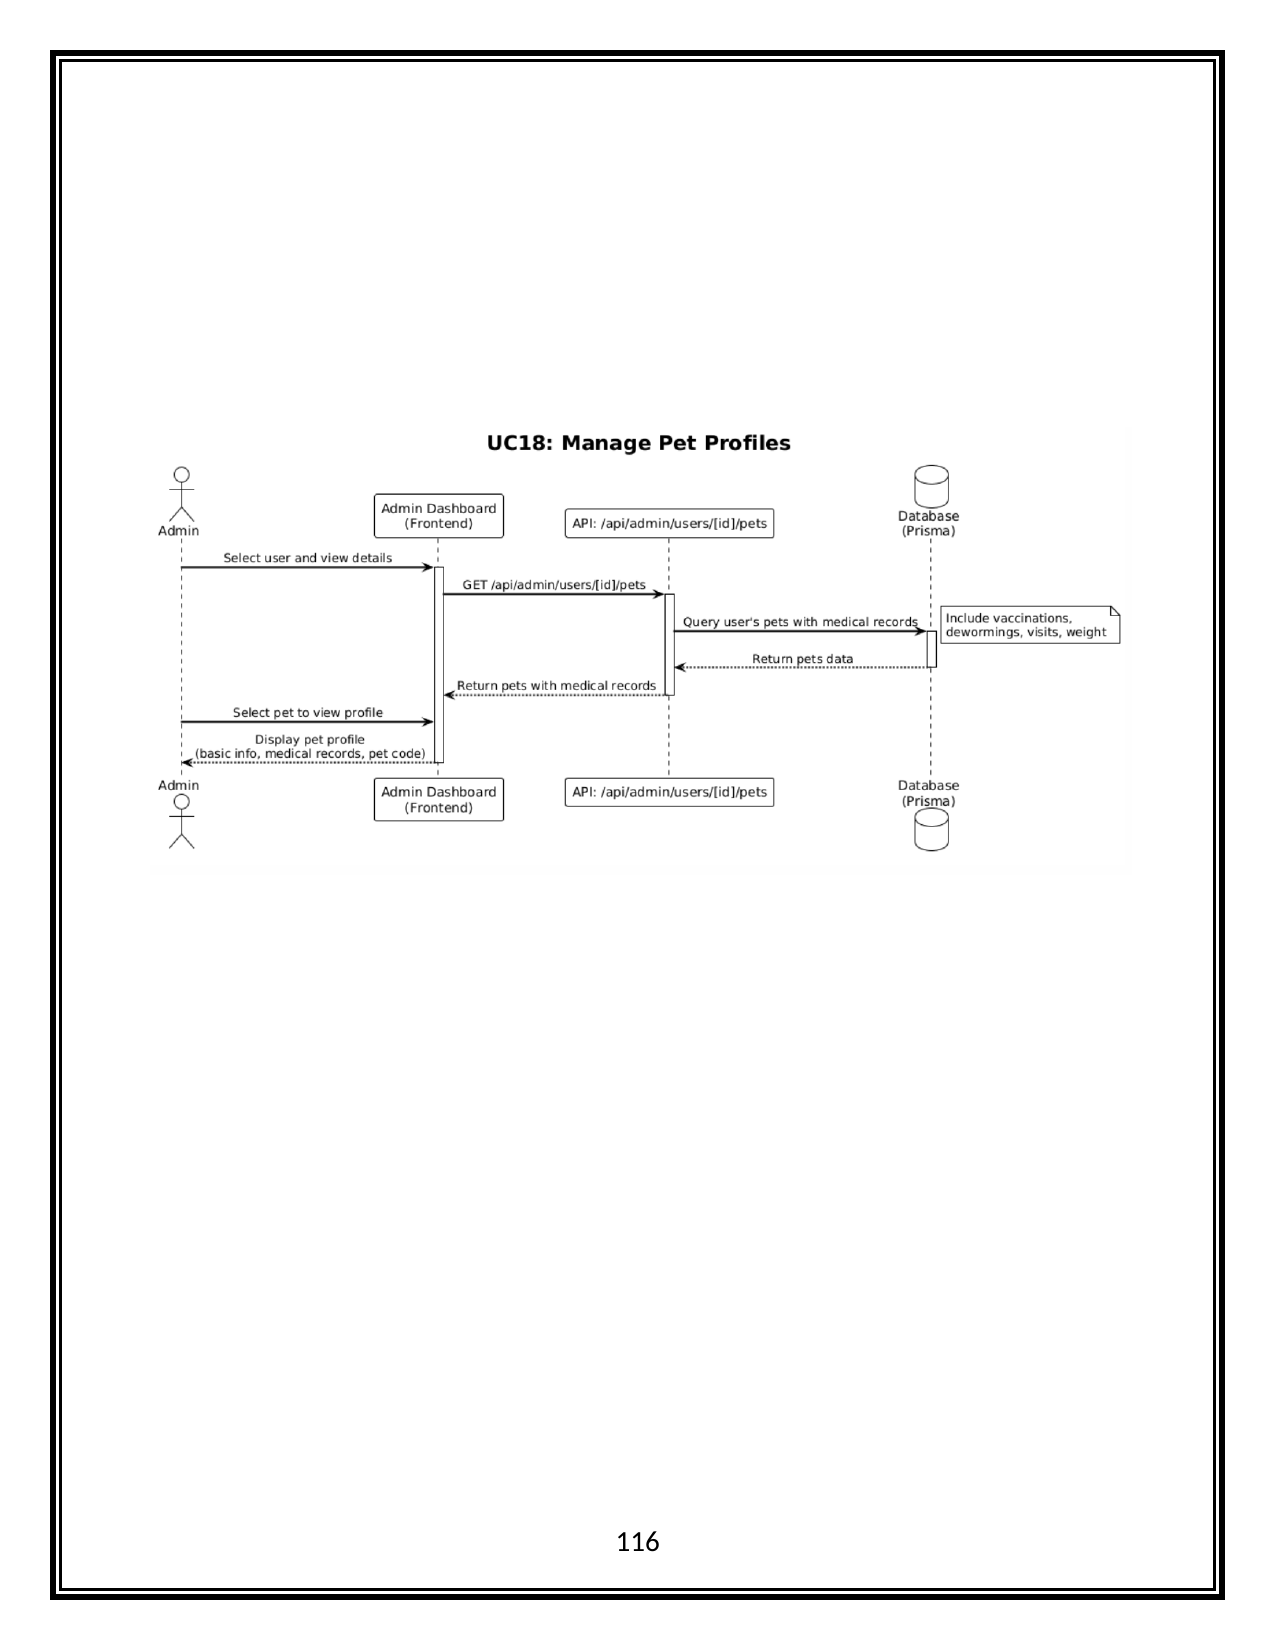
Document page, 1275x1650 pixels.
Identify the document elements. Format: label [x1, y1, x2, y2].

picture [150, 427, 1132, 875]
